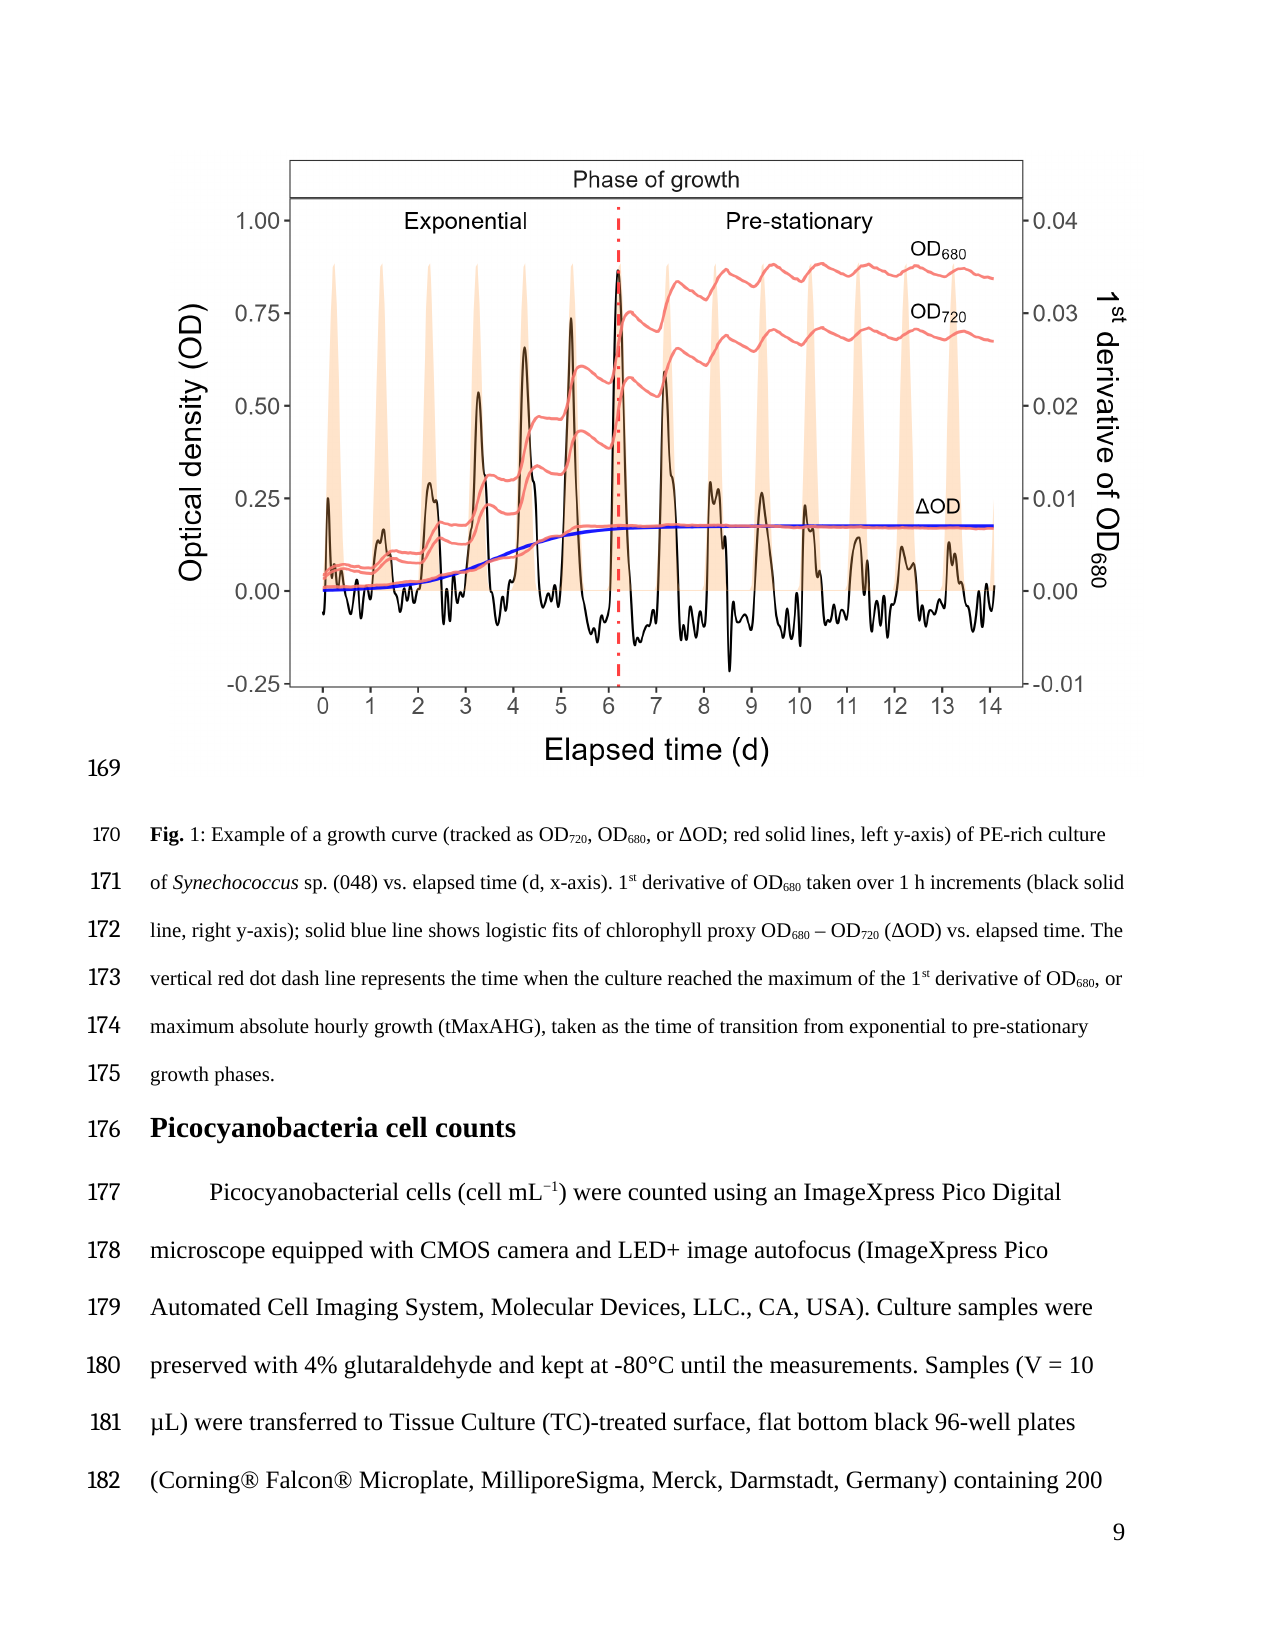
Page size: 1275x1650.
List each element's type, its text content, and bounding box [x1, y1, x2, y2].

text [150, 1177, 1125, 1494]
subtitle Picocyanobacteria cell counts [150, 1110, 1125, 1144]
picture [168, 150, 1144, 777]
text Fig. 1: Example of a growth curve (tracked as OD720, OD680, or ΔOD; red solid lines, left y-axis) of PE-rich culture of Synechococcus sp. (048) vs. elapsed time (d, x-axis). 1st derivative of OD680 taken over 1 h increments (black solid line, right y-axis); solid blue line shows logistic fits of chlorophyll proxy OD680 – OD720 (ΔOD) vs. elapsed time. The vertical red dot dash line represents the time when the culture reached the maximum of the 1st derivative of OD680, or maximum absolute hourly growth (tMaxAHG), taken as the time of transition from exponential to pre-stationary growth phases. [150, 822, 1125, 1086]
